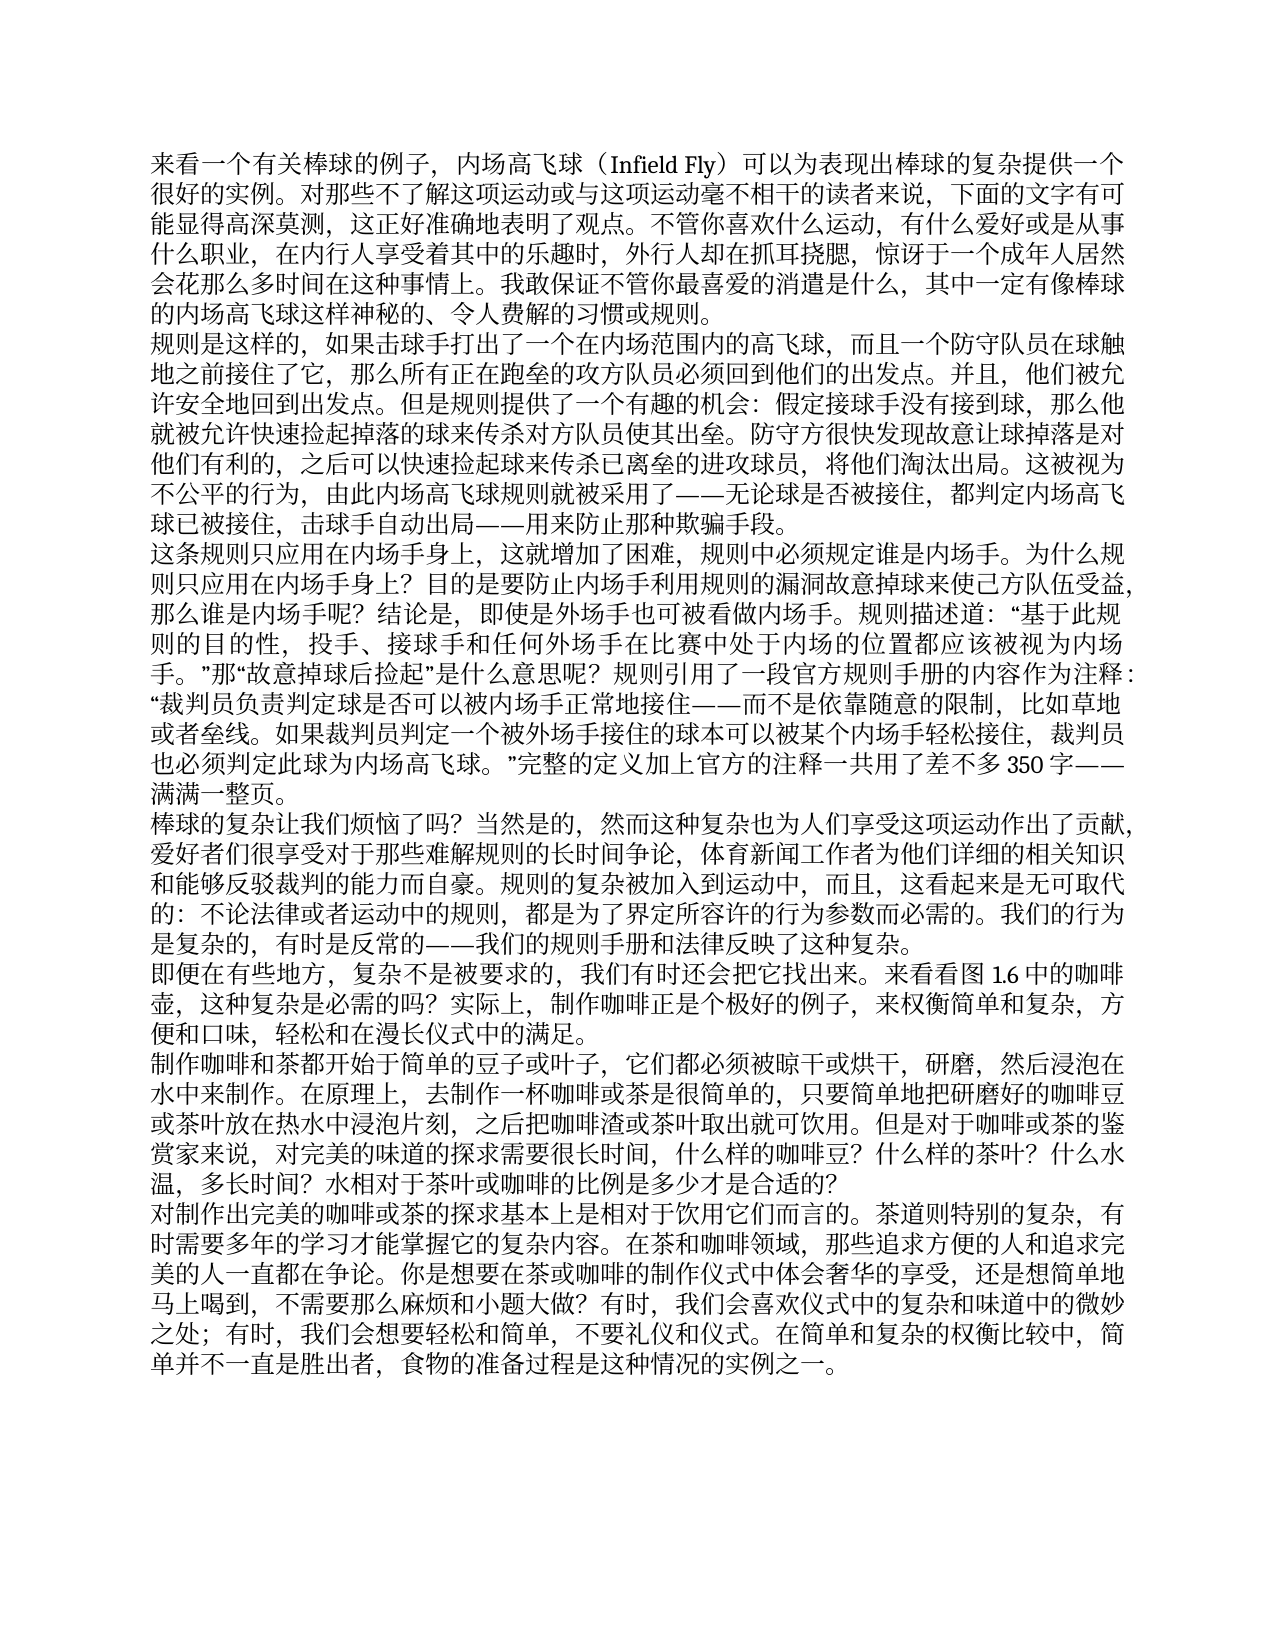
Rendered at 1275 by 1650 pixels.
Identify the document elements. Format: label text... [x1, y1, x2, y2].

text 棒球的复杂让我们烦恼了吗？当然是的，然而这种复杂也为人们享受这项运动作出了贡献，爱好者们很享受对于那些难解规则的长时间争论，体育新闻工作者为他们详细的相关知识和能够反驳裁判的能力而自豪。规则的复杂被加入到运动中，而且，这看起来是无可取代的：不论法律或者运动中的规则，都是为了界定所容许的行为参数而必需的。我们的行为是复杂的，有时是反常的——我们的规则手册和法律反映了这种复杂。 [150, 810, 1125, 960]
text 这条规则只应用在内场手身上，这就增加了困难，规则中必须规定谁是内场手。为什么规则只应用在内场手身上？目的是要防止内场手利用规则的漏洞故意掉球来使己方队伍受益，那么谁是内场手呢？结论是，即使是外场手也可被看做内场手。规则描述道：“基于此规则的目的性，投手、接球手和任何外场手在比赛中处于内场的位置都应该被视为内场手。”那“故意掉球后捡起”是什么意思呢？规则引用了一段官方规则手册的内容作为注释：“裁判员负责判定球是否可以被内场手正常地接住——而不是依靠随意的限制，比如草地或者垒线。如果裁判员判定一个被外场手接住的球本可以被某个内场手轻松接住，裁判员也必须判定此球为内场高飞球。”完整的定义加上官方的注释一共用了差不多350字——满满一整页。 [150, 540, 1125, 810]
text 制作咖啡和茶都开始于简单的豆子或叶子，它们都必须被晾干或烘干，研磨，然后浸泡在水中来制作。在原理上，去制作一杯咖啡或茶是很简单的，只要简单地把研磨好的咖啡豆或茶叶放在热水中浸泡片刻，之后把咖啡渣或茶叶取出就可饮用。但是对于咖啡或茶的鉴赏家来说，对完美的味道的探求需要很长时间，什么样的咖啡豆？什么样的茶叶？什么水温，多长时间？水相对于茶叶或咖啡的比例是多少才是合适的？ [150, 1050, 1125, 1200]
text 来看一个有关棒球的例子，内场高飞球（Infield Fly）可以为表现出棒球的复杂提供一个很好的实例。对那些不了解这项运动或与这项运动毫不相干的读者来说，下面的文字有可能显得高深莫测，这正好准确地表明了观点。不管你喜欢什么运动，有什么爱好或是从事什么职业，在内行人享受着其中的乐趣时，外行人却在抓耳挠腮，惊讶于一个成年人居然会花那么多时间在这种事情上。我敢保证不管你最喜爱的消遣是什么，其中一定有像棒球的内场高飞球这样神秘的、令人费解的习惯或规则。 [150, 150, 1125, 330]
text 即便在有些地方，复杂不是被要求的，我们有时还会把它找出来。来看看图1.6中的咖啡壶，这种复杂是必需的吗？实际上，制作咖啡正是个极好的例子，来权衡简单和复杂，方便和口味，轻松和在漫长仪式中的满足。 [150, 960, 1125, 1050]
text 对制作出完美的咖啡或茶的探求基本上是相对于饮用它们而言的。茶道则特别的复杂，有时需要多年的学习才能掌握它的复杂内容。在茶和咖啡领域，那些追求方便的人和追求完美的人一直都在争论。你是想要在茶或咖啡的制作仪式中体会奢华的享受，还是想简单地马上喝到，不需要那么麻烦和小题大做？有时，我们会喜欢仪式中的复杂和味道中的微妙之处；有时，我们会想要轻松和简单，不要礼仪和仪式。在简单和复杂的权衡比较中，简单并不一直是胜出者，食物的准备过程是这种情况的实例之一。 [150, 1200, 1125, 1380]
text 规则是这样的，如果击球手打出了一个在内场范围内的高飞球，而且一个防守队员在球触地之前接住了它，那么所有正在跑垒的攻方队员必须回到他们的出发点。并且，他们被允许安全地回到出发点。但是规则提供了一个有趣的机会：假定接球手没有接到球，那么他就被允许快速捡起掉落的球来传杀对方队员使其出垒。防守方很快发现故意让球掉落是对他们有利的，之后可以快速捡起球来传杀已离垒的进攻球员，将他们淘汰出局。这被视为不公平的行为，由此内场高飞球规则就被采用了——无论球是否被接住，都判定内场高飞球已被接住，击球手自动出局——用来防止那种欺骗手段。 [150, 330, 1125, 540]
